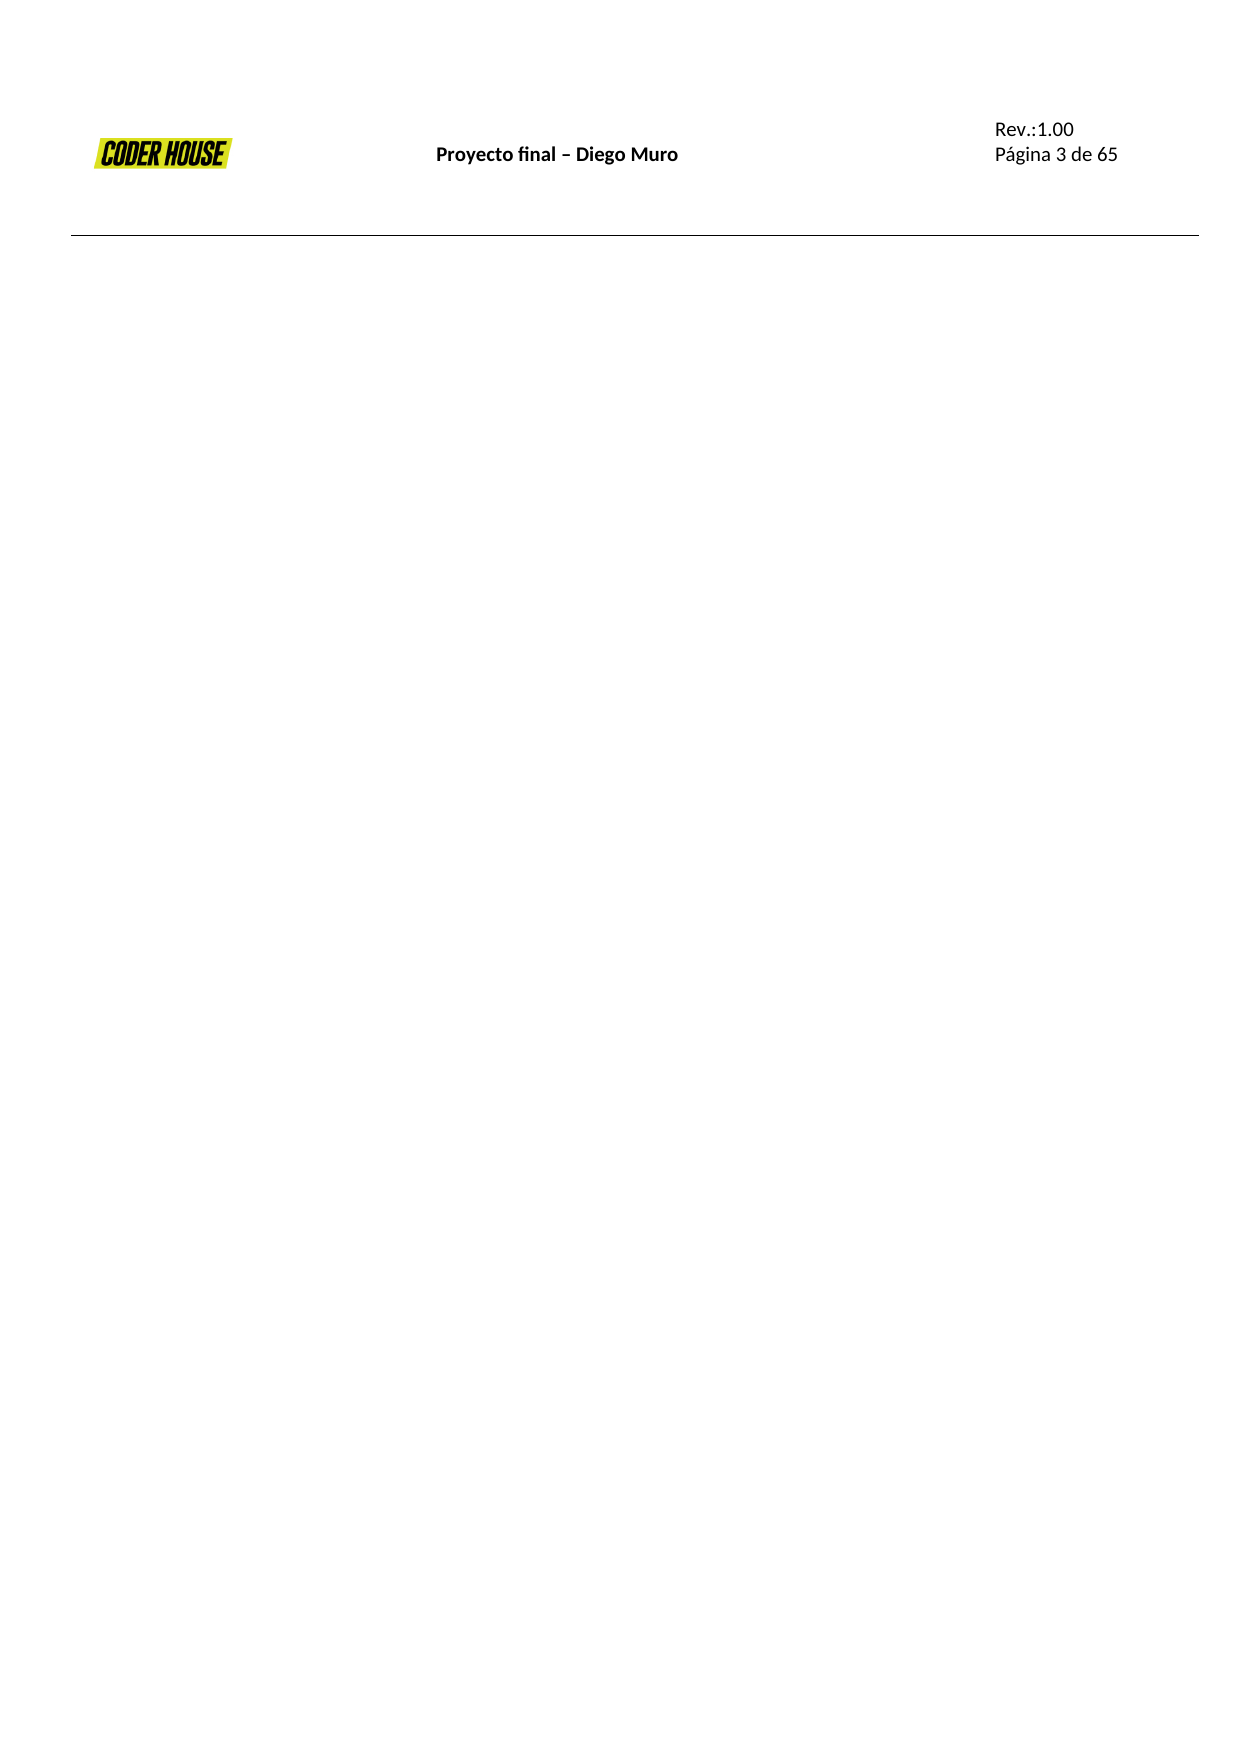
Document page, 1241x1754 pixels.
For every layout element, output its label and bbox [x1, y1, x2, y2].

picture [82, 73, 244, 235]
